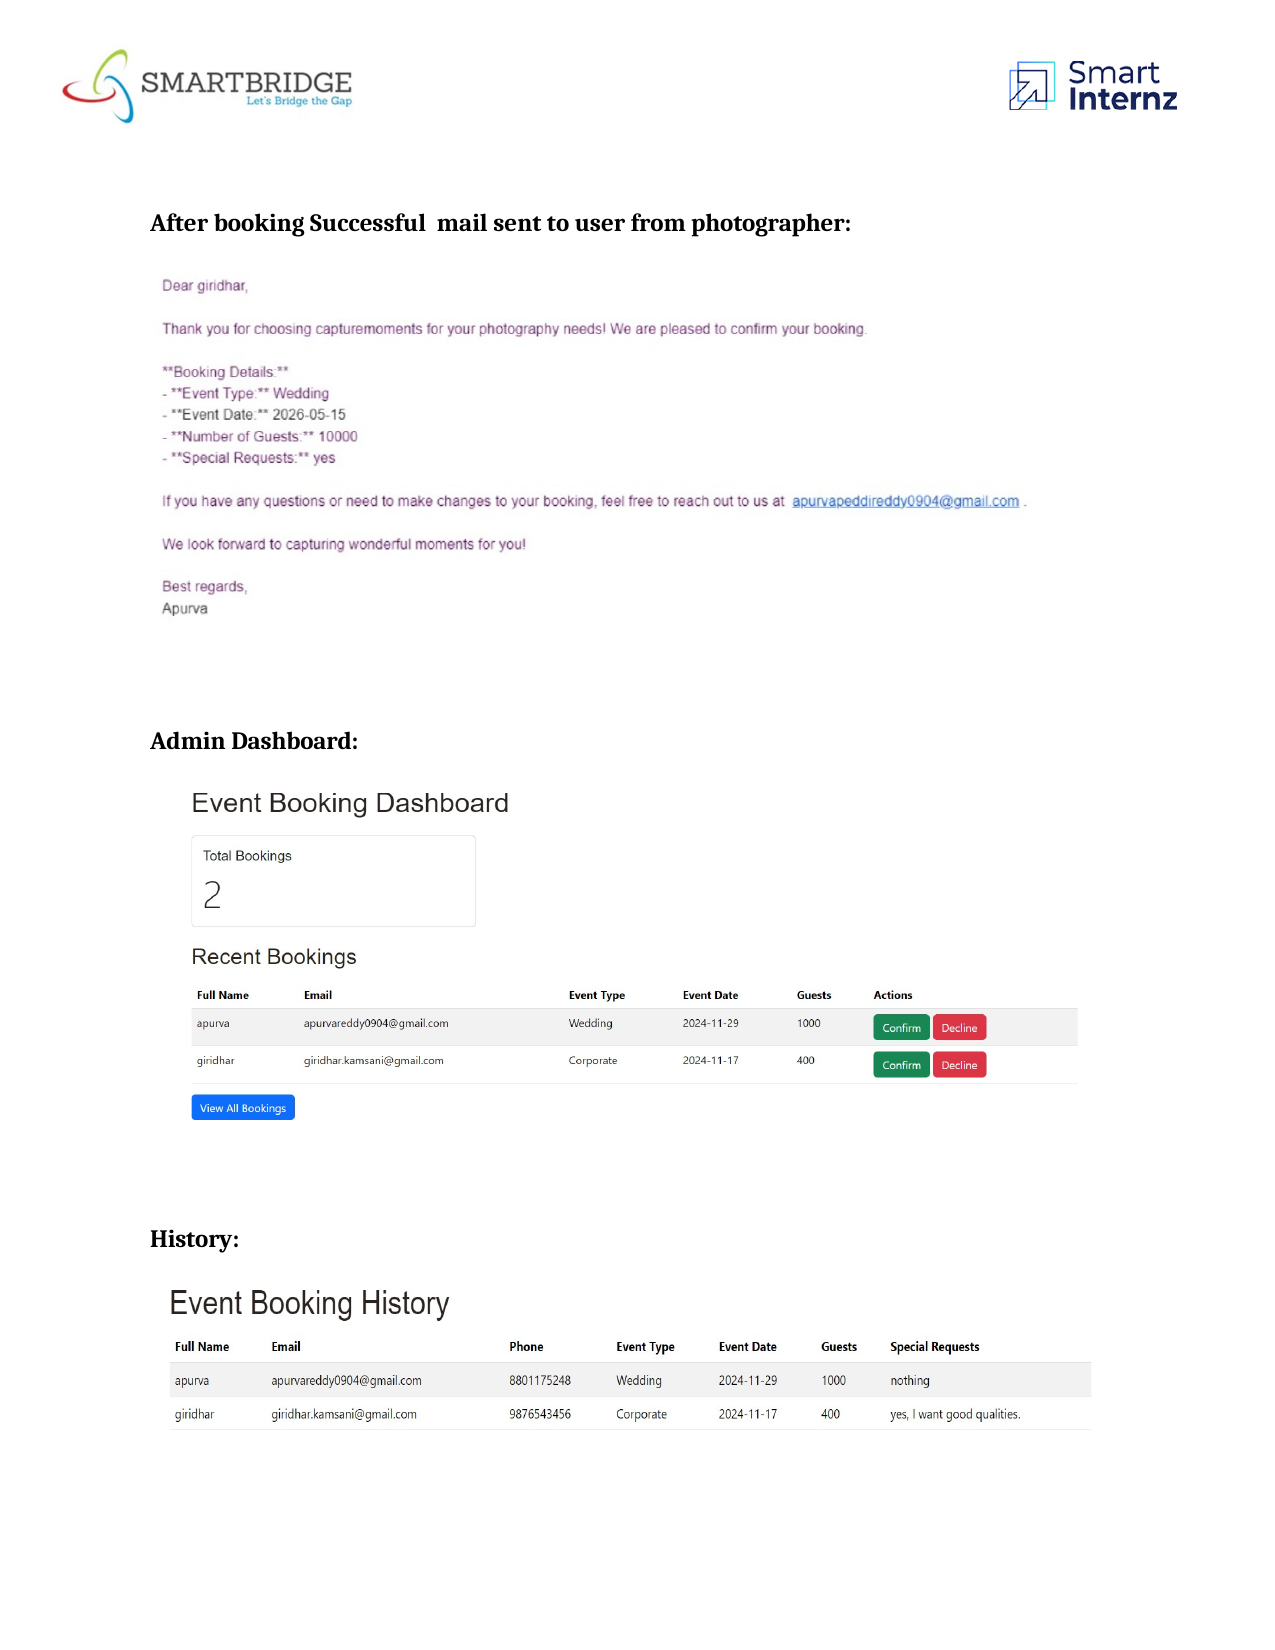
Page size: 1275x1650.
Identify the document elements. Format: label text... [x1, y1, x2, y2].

picture [153, 268, 1034, 623]
text Admin Dashboard: [150, 727, 1237, 755]
picture [169, 1290, 1092, 1430]
text After booking Successful mail sent to user from photographer: [150, 208, 1237, 237]
picture [1004, 61, 1182, 110]
text History: [150, 1225, 1237, 1253]
picture [191, 793, 1078, 1120]
picture [59, 43, 355, 127]
